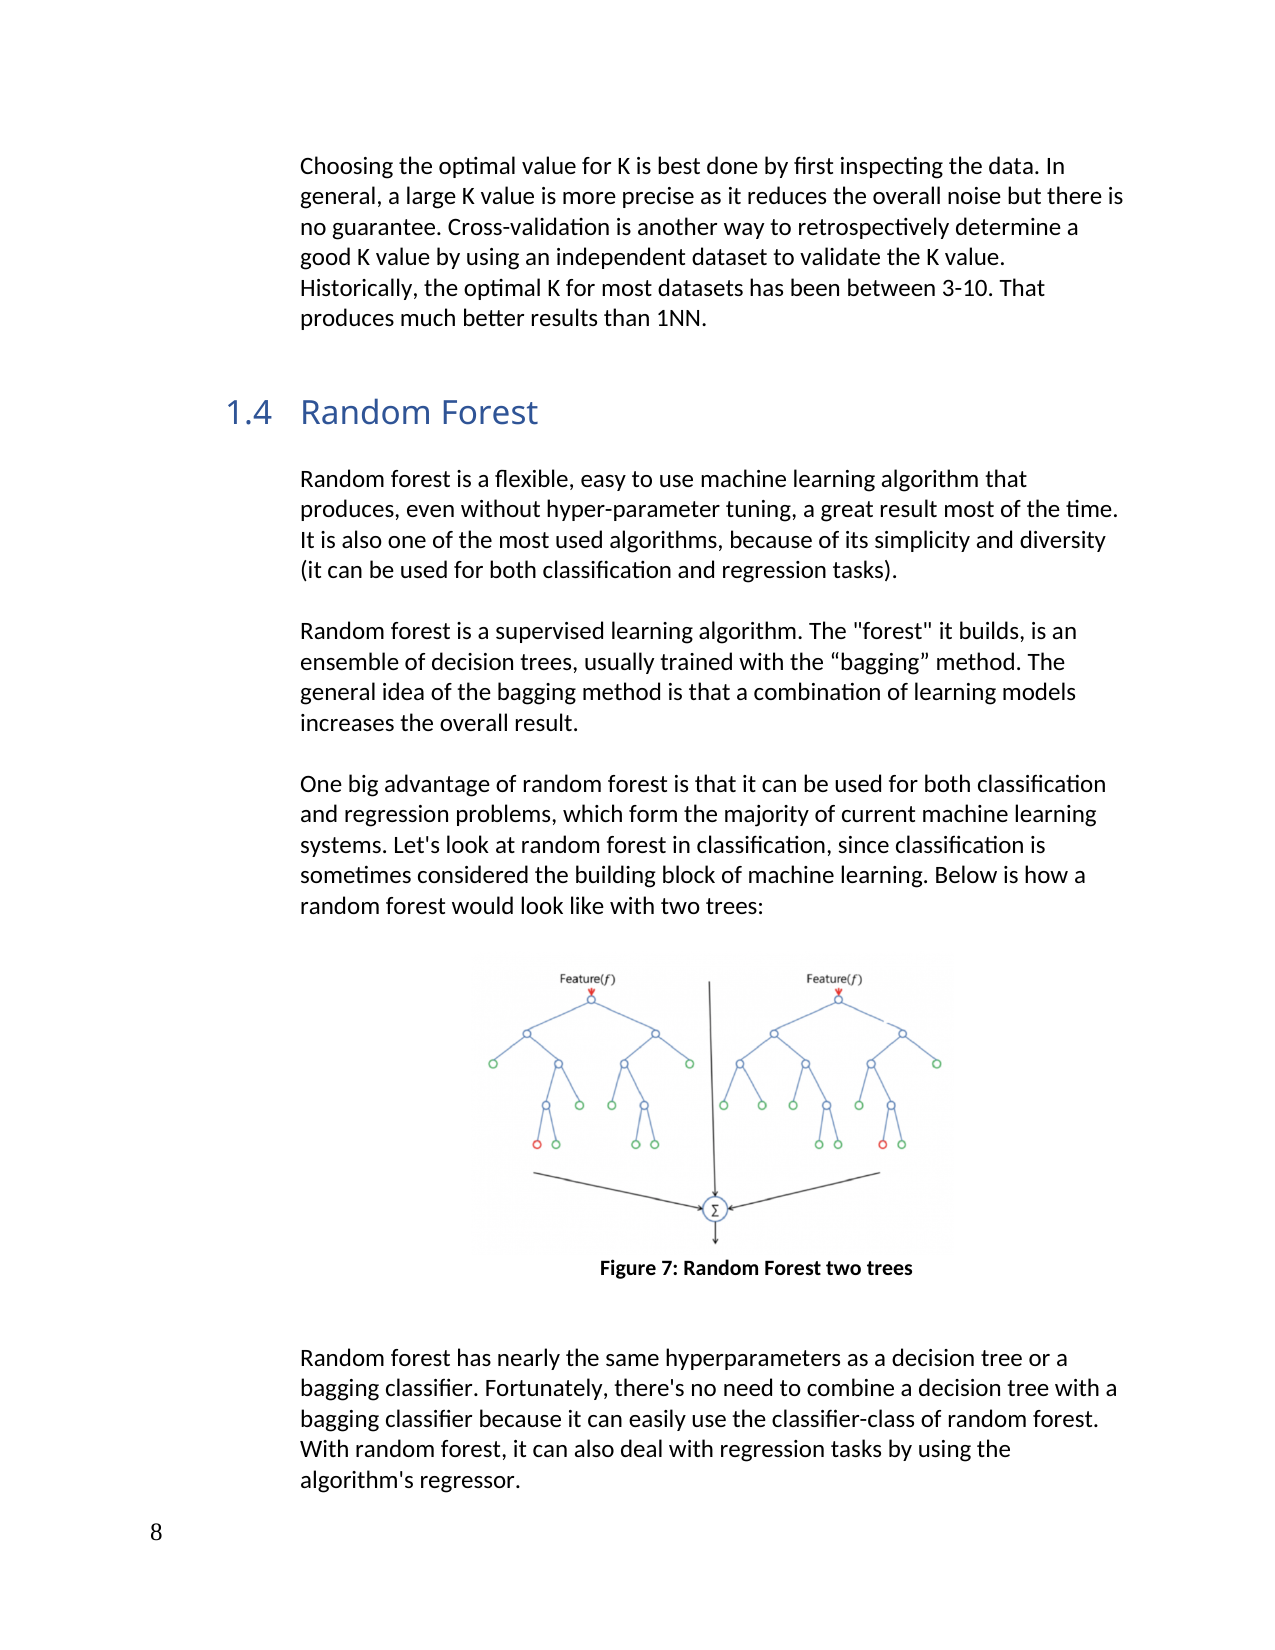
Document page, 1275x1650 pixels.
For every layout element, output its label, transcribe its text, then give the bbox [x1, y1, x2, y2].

text Random forest has nearly the same hyperparameters as a decision tree or a bagging classifier. Fortunately, there's no need to combine a decision tree with a bagging classifier because it can easily use the classifier-class of random forest. With random forest, it can also deal with regression tasks by using the algorithm's regressor. [300, 1342, 1125, 1494]
text Random forest is a flexible, easy to use machine learning algorithm that produces, even without hyper-parameter tuning, a great result most of the time. It is also one of the most used algorithms, because of its simplicity and diversity (it can be used for both classification and regression tasks). [300, 463, 1125, 585]
text Random forest is a supervised learning algorithm. The "forest" it builds, is an ensemble of decision trees, usually trained with the “bagging” method. The general idea of the bagging method is that a combination of learning models increases the overall result. [300, 615, 1125, 737]
picture [471, 951, 954, 1255]
subtitle Random Forest [225, 389, 1125, 434]
text One big advantage of random forest is that it can be used for both classification and regression problems, which form the majority of current machine learning systems. Let's look at random forest in classification, since classification is sometimes considered the building block of machine learning. Below is how a random forest would look like with two trees: [300, 768, 1125, 921]
text Figure 7: Random Forest two trees [525, 1254, 1125, 1281]
text Choosing the optimal value for K is best done by first inspecting the data. In general, a large K value is more precise as it reduces the overall noise but there is no guarantee. Cross-validation is another way to retrospectively determine a good K value by using an independent dataset to validate the K value. Historically, the optimal K for most datasets has been between 3-10. That produces much better results than 1NN. [300, 150, 1125, 333]
